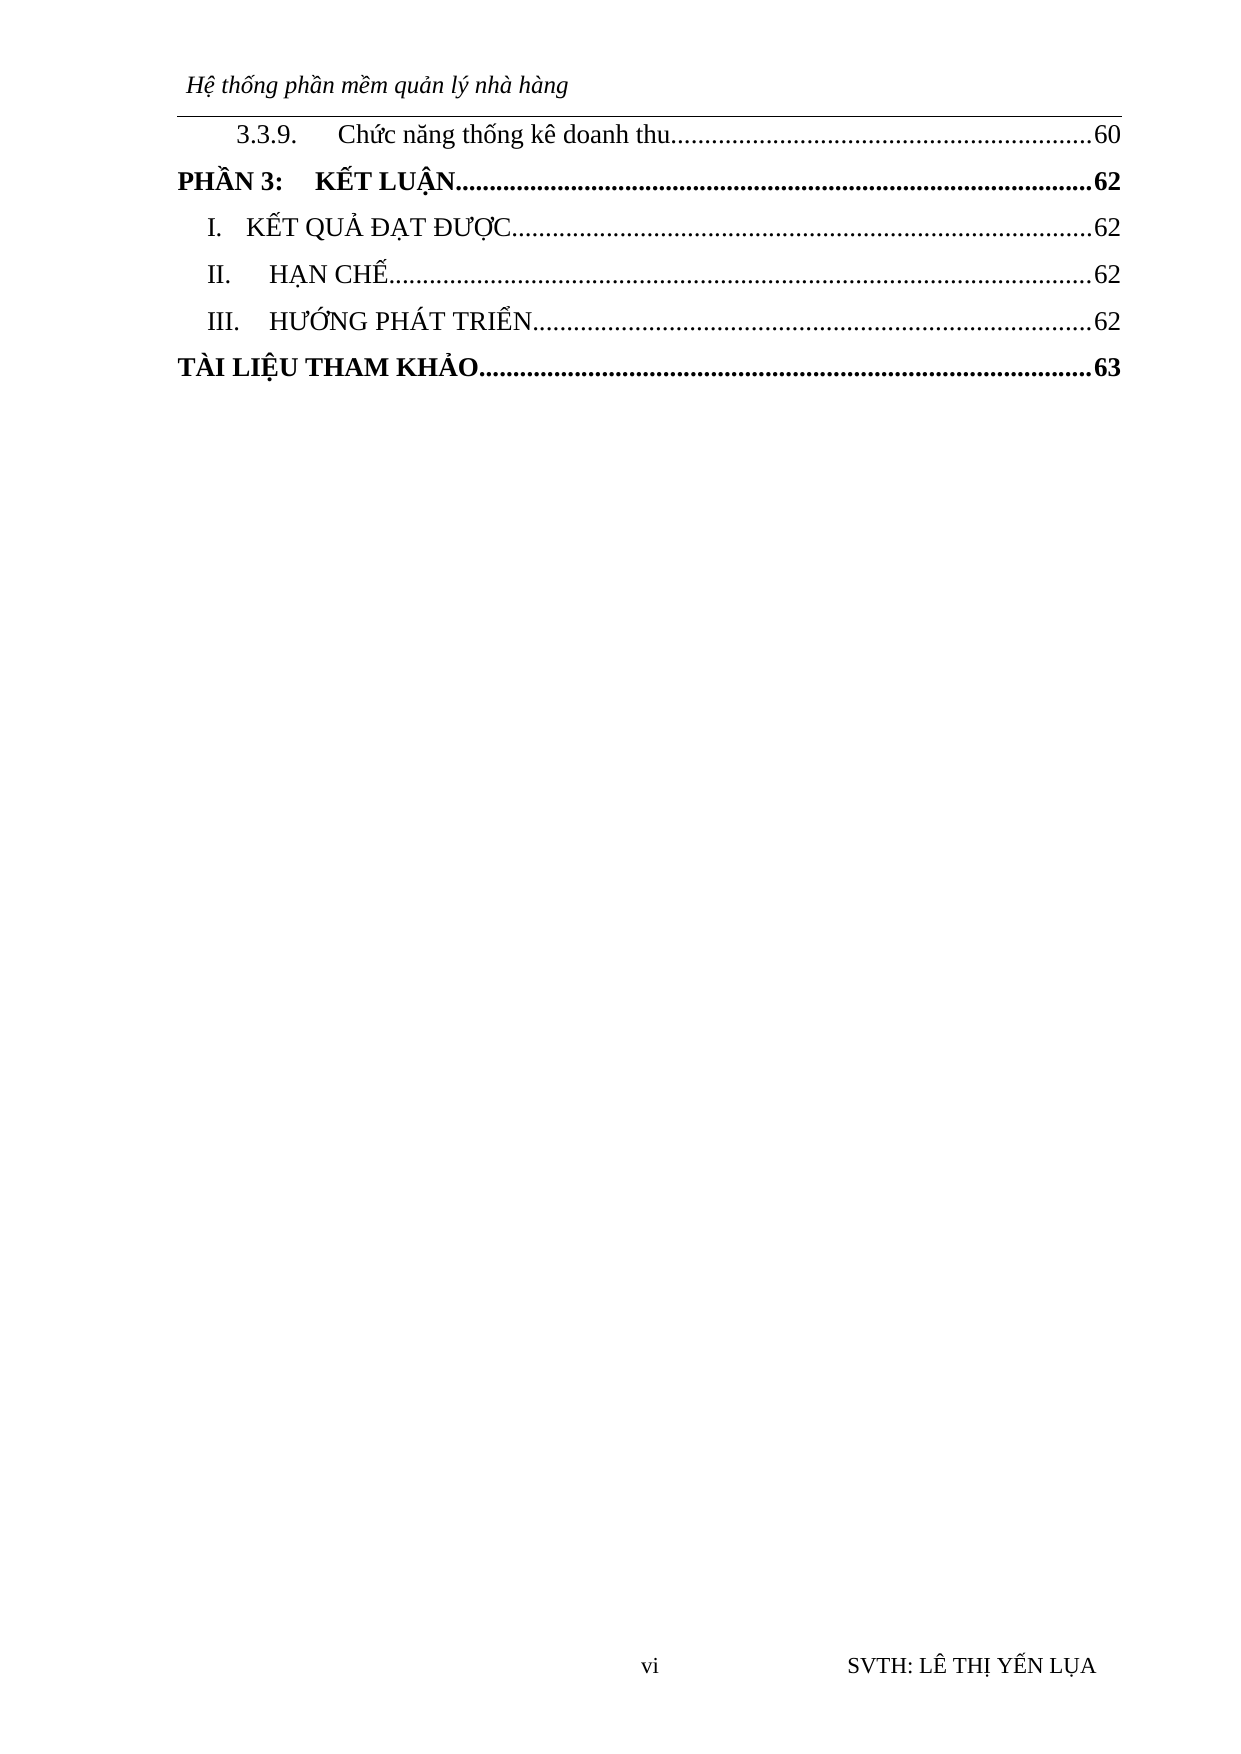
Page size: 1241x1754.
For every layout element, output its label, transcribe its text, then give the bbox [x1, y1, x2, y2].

text II. HẠN CHẾ 62 [207, 258, 1122, 289]
text TÀI LIỆU THAM KHẢO 63 [177, 351, 1122, 383]
text I. KẾT QUẢ ĐẠT ĐƯỢC 62 [207, 211, 1122, 243]
text III. HƯỚNG PHÁT TRIỂN 62 [207, 305, 1122, 336]
text Phần 3: KẾT LUẬN 62 [177, 165, 1122, 196]
text 3.3.9. Chức năng thống kê doanh thu 60 [236, 118, 1122, 149]
